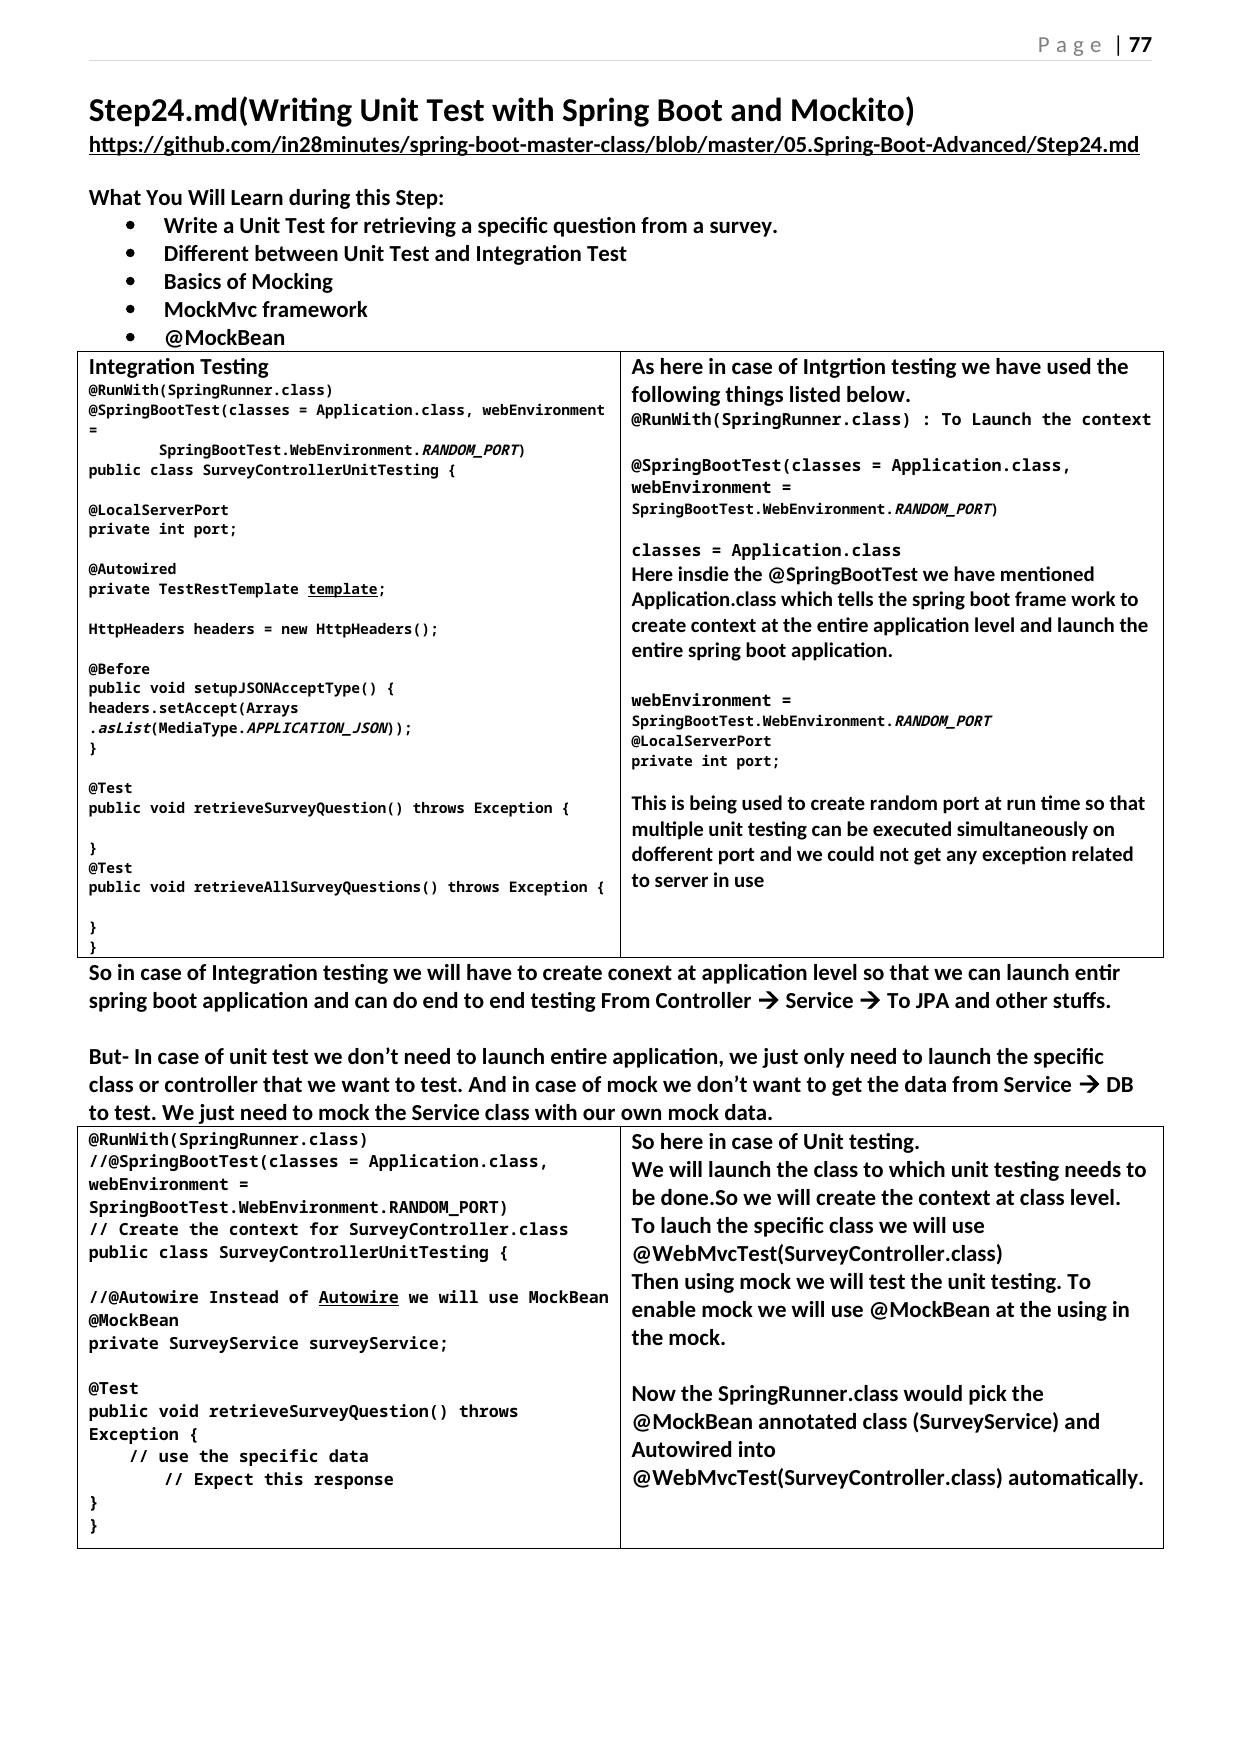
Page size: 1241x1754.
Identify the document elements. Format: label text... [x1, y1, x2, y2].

list Different between Unit Test and Integration Test [126, 239, 1152, 267]
text https://github.com/in28minutes/spring-boot-master-class/blob/master/05.Spring-Boot-Advanced/Step24.md [89, 130, 1152, 158]
list @MockBean [126, 323, 1152, 351]
table_header As here in case of Intgrtion testing we have used the following things listed below. @RunWith(SpringRunner.class) : To Launch the context @SpringBootTest(classes = Application.class, webEnvironment = SpringBootTest.WebEnvironment.RANDOM_PORT) classes = Application.class Here insdie the @SpringBootTest we have mentioned Application.class which tells the spring boot frame work to create context at the entire application level and launch the entire spring boot application. webEnvironment = SpringBootTest.WebEnvironment.RANDOM_PORT @LocalServerPort private int port; This is being used to create random port at run time so that multiple unit testing can be executed simultaneously on dofferent port and we could not get any exception related to server in use [621, 352, 1163, 957]
list MockMvc framework [126, 295, 1152, 323]
text So in case of Integration testing we will have to create conext at application level so that we can launch entir spring boot application and can do end to end testing From Controller Service To JPA and other stuffs. [89, 958, 1152, 1014]
list Basics of Mocking [126, 267, 1152, 295]
table_header @RunWith(SpringRunner.class) //@SpringBootTest(classes = Application.class, webEnvironment = SpringBootTest.WebEnvironment.RANDOM_PORT) // Create the context for SurveyController.class public class SurveyControllerUnitTesting { //@Autowire Instead of Autowire we will use MockBean @MockBean private SurveyService surveyService; @Test public void retrieveSurveyQuestion() throws Exception { // use the specific data // Expect this response } } [78, 1127, 620, 1547]
table_header Integration Testing @RunWith(SpringRunner.class) @SpringBootTest(classes = Application.class, webEnvironment = SpringBootTest.WebEnvironment.RANDOM_PORT) public class SurveyControllerUnitTesting { @LocalServerPort private int port; @Autowired private TestRestTemplate template; HttpHeaders headers = new HttpHeaders(); @Before public void setupJSONAcceptType() { headers.setAccept(Arrays.asList(MediaType.APPLICATION_JSON)); } @Test public void retrieveSurveyQuestion() throws Exception { } @Test public void retrieveAllSurveyQuestions() throws Exception { } } [78, 352, 620, 957]
table_header So here in case of Unit testing. We will launch the class to which unit testing needs to be done.So we will create the context at class level. To lauch the specific class we will use @WebMvcTest(SurveyController.class) Then using mock we will test the unit testing. To enable mock we will use @MockBean at the using in the mock. Now the SpringRunner.class would pick the @MockBean annotated class (SurveyService) and Autowired into @WebMvcTest(SurveyController.class) automatically. [621, 1127, 1163, 1547]
text But- In case of unit test we don’t need to launch entire application, we just only need to launch the specific class or controller that we want to test. And in case of mock we don’t want to get the data from Service DB to test. We just need to mock the Service class with our own mock data. [89, 1042, 1152, 1126]
list Write a Unit Test for retrieving a specific question from a survey. [126, 211, 1152, 239]
text Step24.md(Writing Unit Test with Spring Boot and Mockito) [89, 89, 1152, 130]
text What You Will Learn during this Step: [89, 183, 1152, 211]
